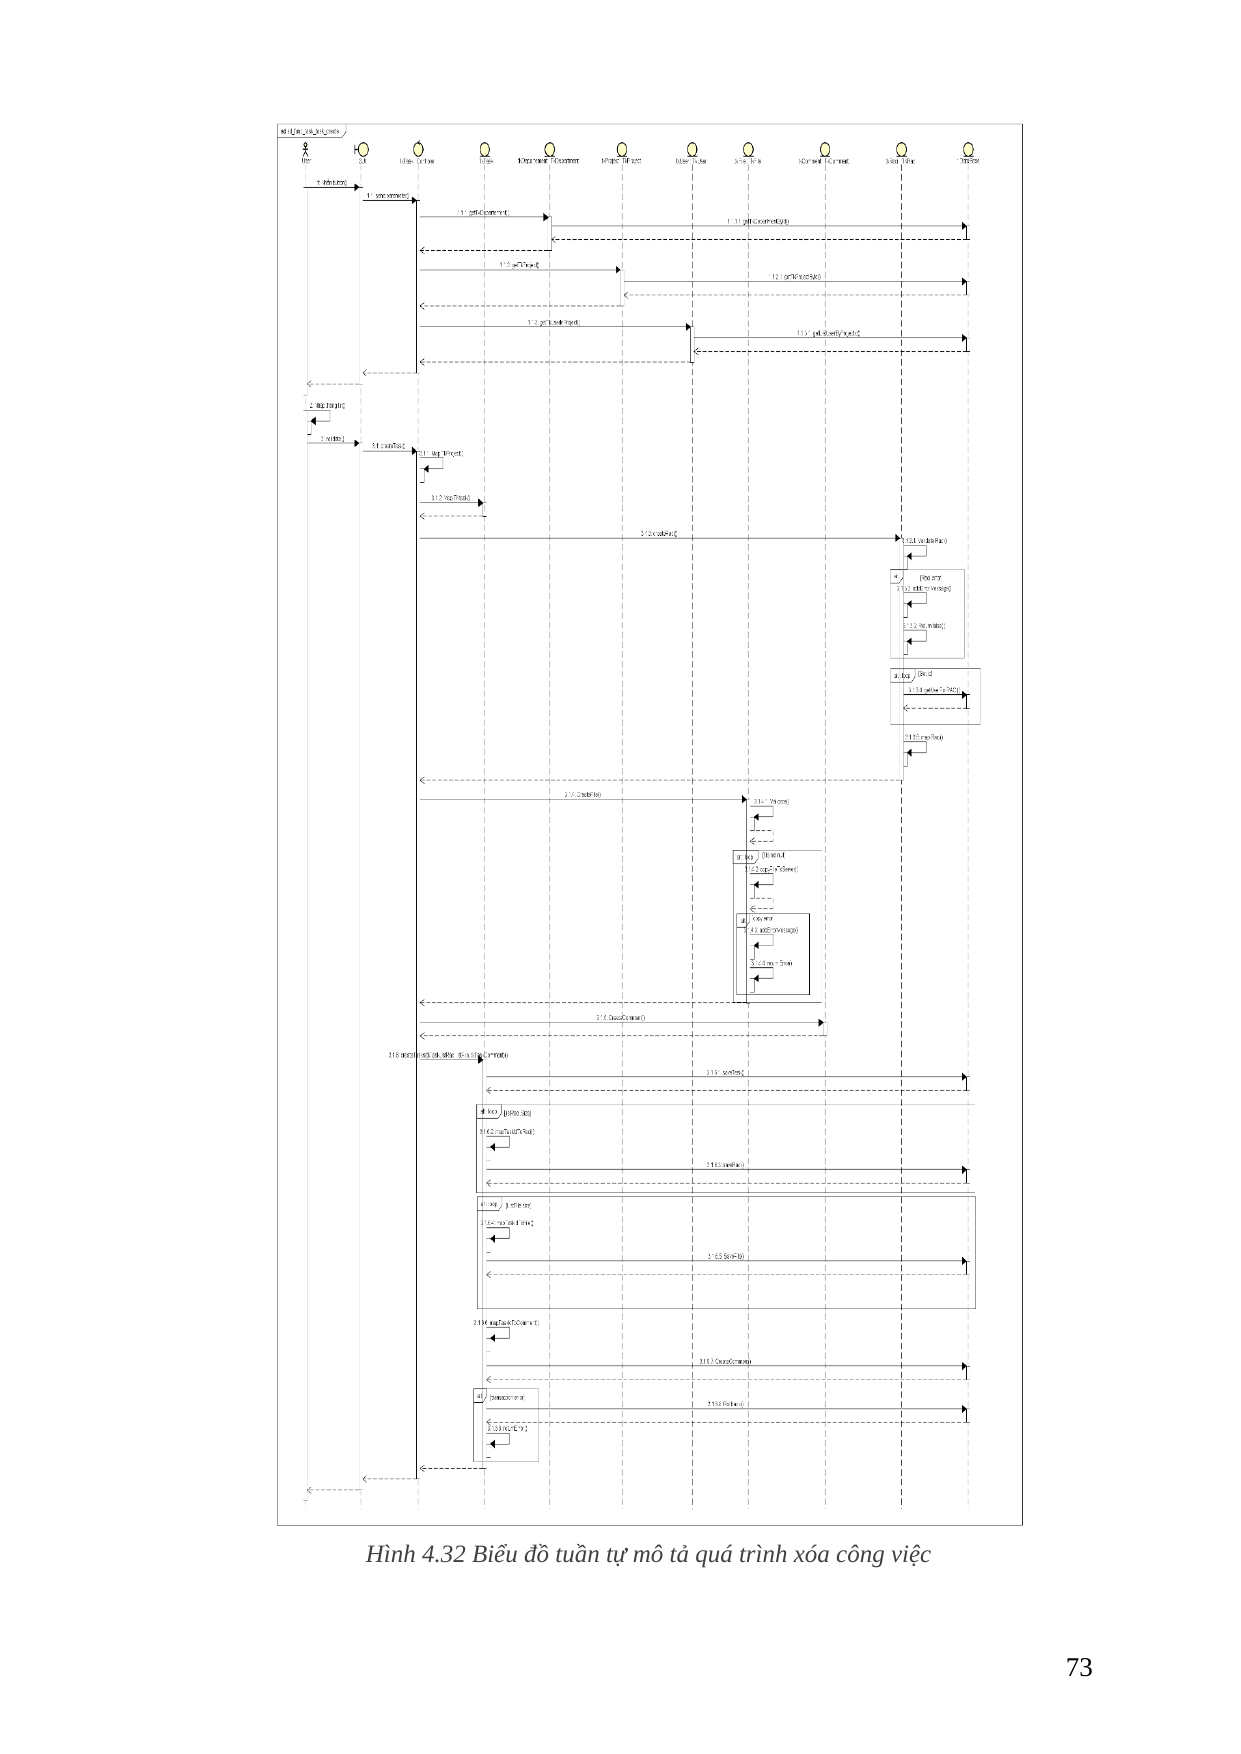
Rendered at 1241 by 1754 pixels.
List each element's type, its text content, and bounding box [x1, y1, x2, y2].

picture [273, 118, 1026, 1530]
